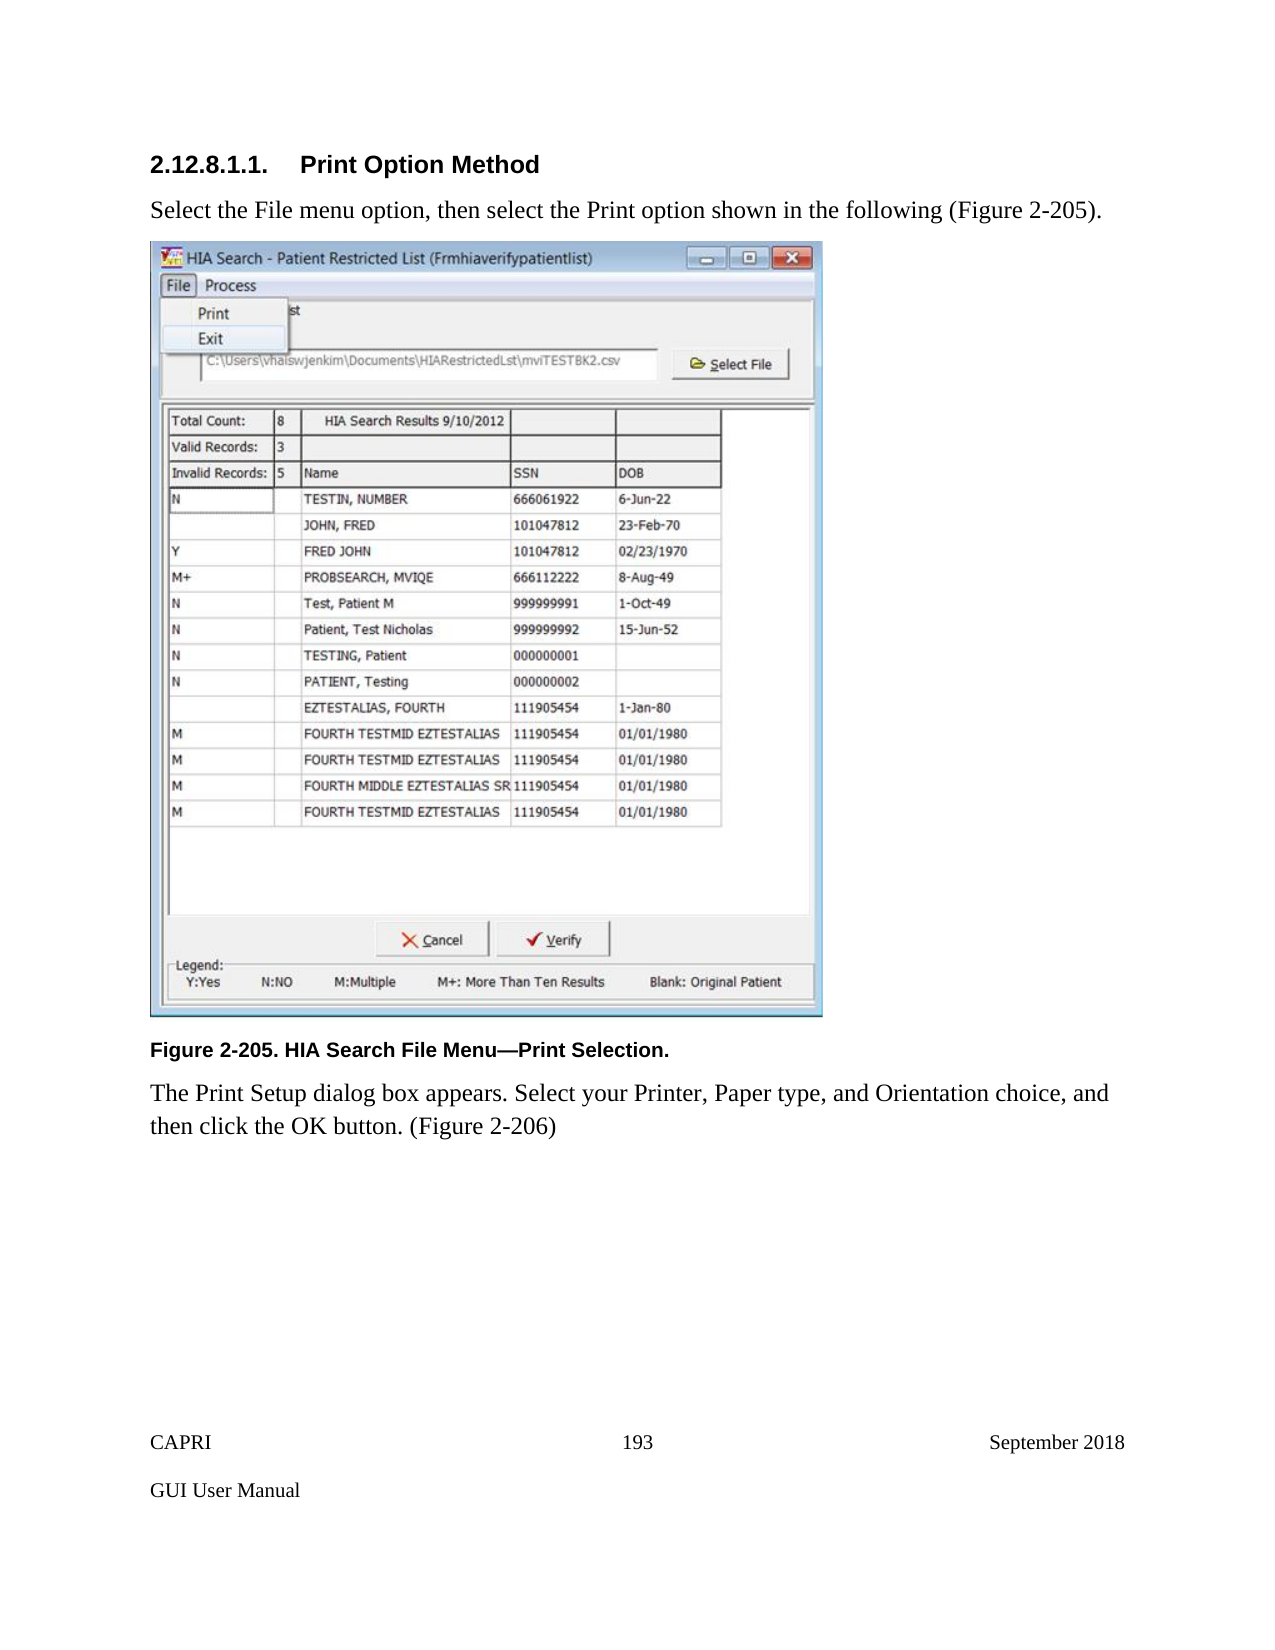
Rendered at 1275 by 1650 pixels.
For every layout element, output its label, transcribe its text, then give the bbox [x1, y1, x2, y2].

picture [150, 241, 823, 1021]
subtitle Print Option Method [150, 150, 1125, 179]
